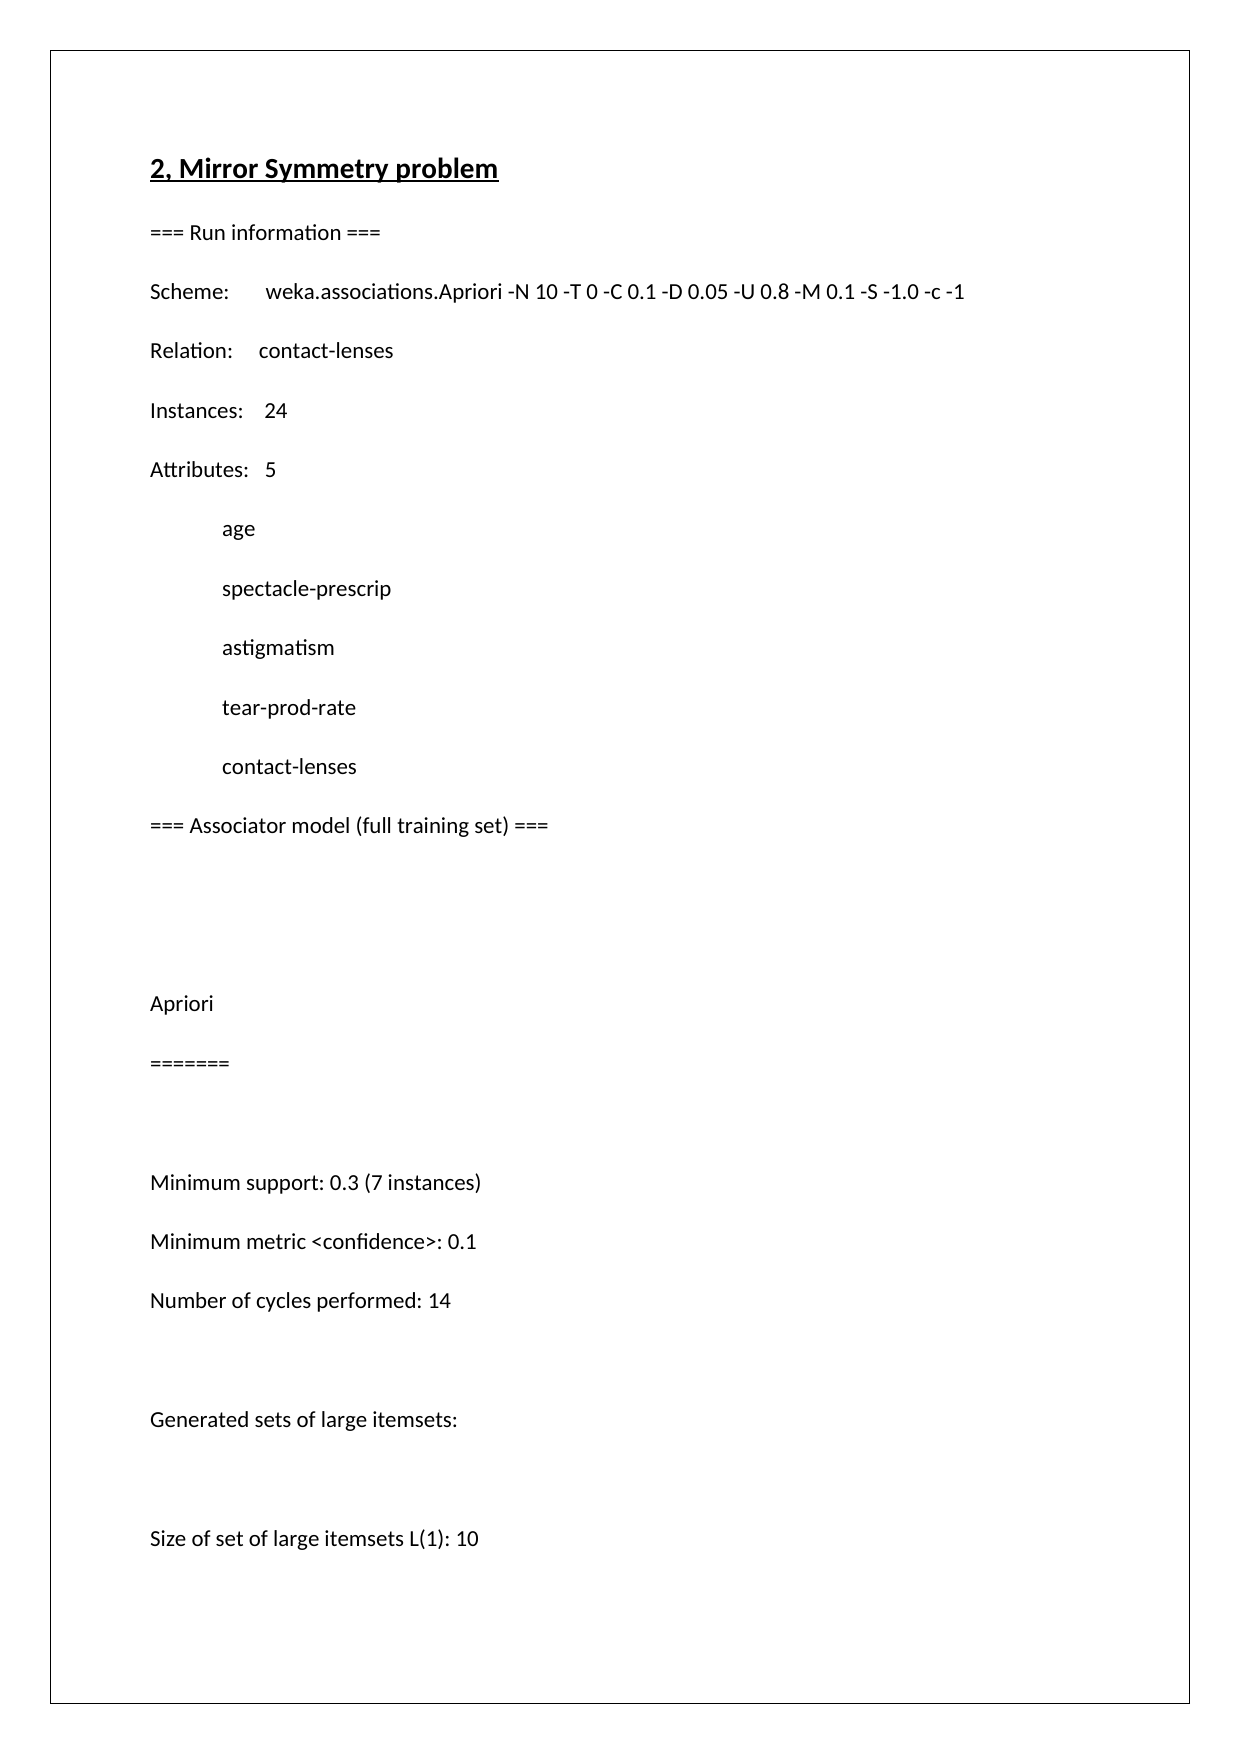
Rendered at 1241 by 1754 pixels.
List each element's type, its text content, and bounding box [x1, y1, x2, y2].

text contact-lenses [150, 752, 1090, 780]
text Apriori [150, 989, 1090, 1017]
text Scheme: weka.associations.Apriori -N 10 -T 0 -C 0.1 -D 0.05 -U 0.8 -M 0.1 -S -1.0 -c -1 [150, 277, 1090, 305]
text === Run information === [150, 218, 1090, 246]
text ======= [150, 1049, 1090, 1077]
text Instances: 24 [150, 396, 1090, 424]
text Number of cycles performed: 14 [150, 1286, 1090, 1314]
text Size of set of large itemsets L(1): 10 [150, 1524, 1090, 1552]
text Generated sets of large itemsets: [150, 1405, 1090, 1433]
text === Associator model (full training set) === [150, 811, 1090, 839]
text Minimum metric <confidence>: 0.1 [150, 1227, 1090, 1255]
text Relation: contact-lenses [150, 336, 1090, 364]
text Attributes: 5 [150, 455, 1090, 483]
text age [150, 514, 1090, 542]
text astigmatism [150, 633, 1090, 661]
text 2, Mirror Symmetry problem [150, 150, 1090, 186]
text spectacle-prescrip [150, 574, 1090, 602]
text tear-prod-rate [150, 693, 1090, 721]
text Minimum support: 0.3 (7 instances) [150, 1168, 1090, 1196]
